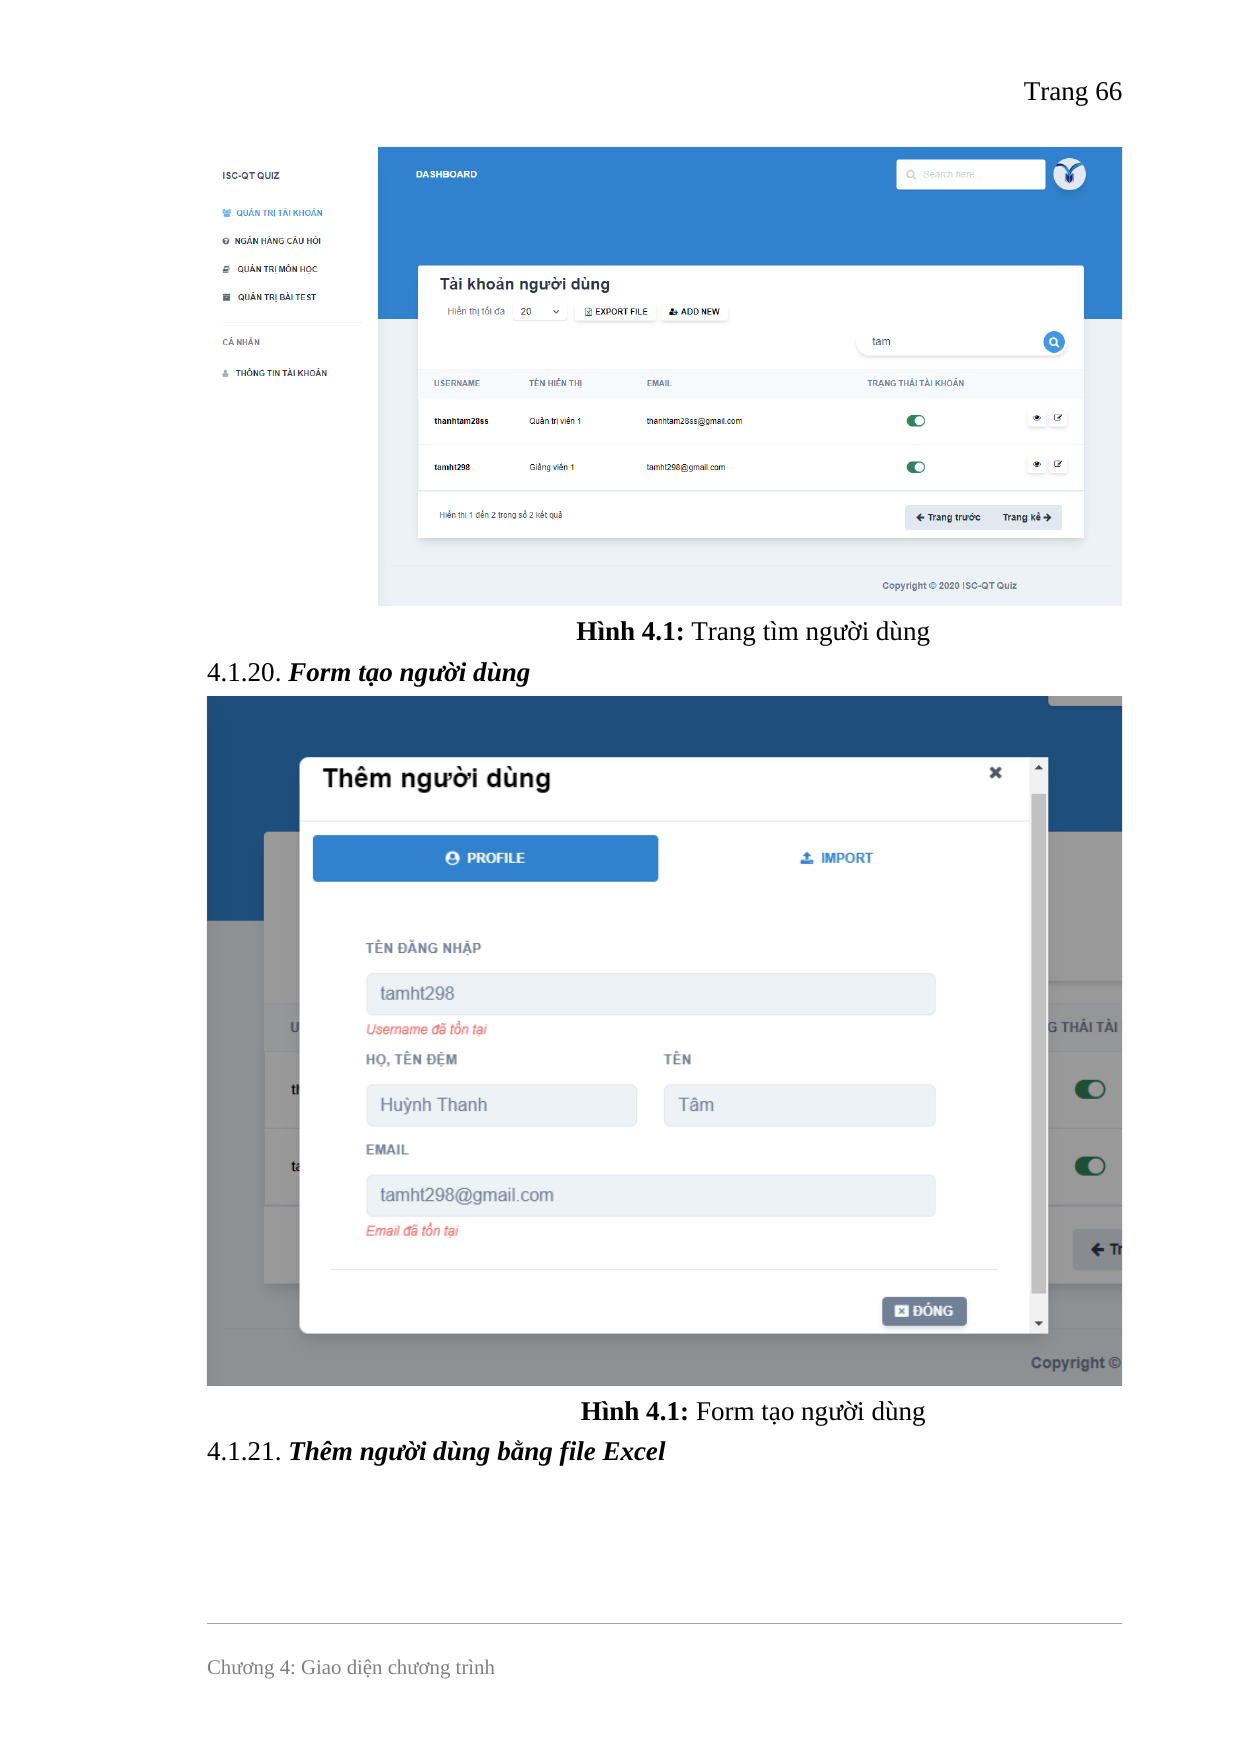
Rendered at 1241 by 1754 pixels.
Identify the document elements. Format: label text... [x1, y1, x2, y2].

text Thêm người dùng bằng file Excel [207, 1435, 1122, 1467]
text Form tạo người dùng [384, 1395, 1122, 1426]
text Trang tìm người dùng [384, 615, 1122, 646]
text Form tạo người dùng [207, 656, 1122, 687]
picture [206, 696, 1123, 1386]
picture [206, 147, 1123, 606]
